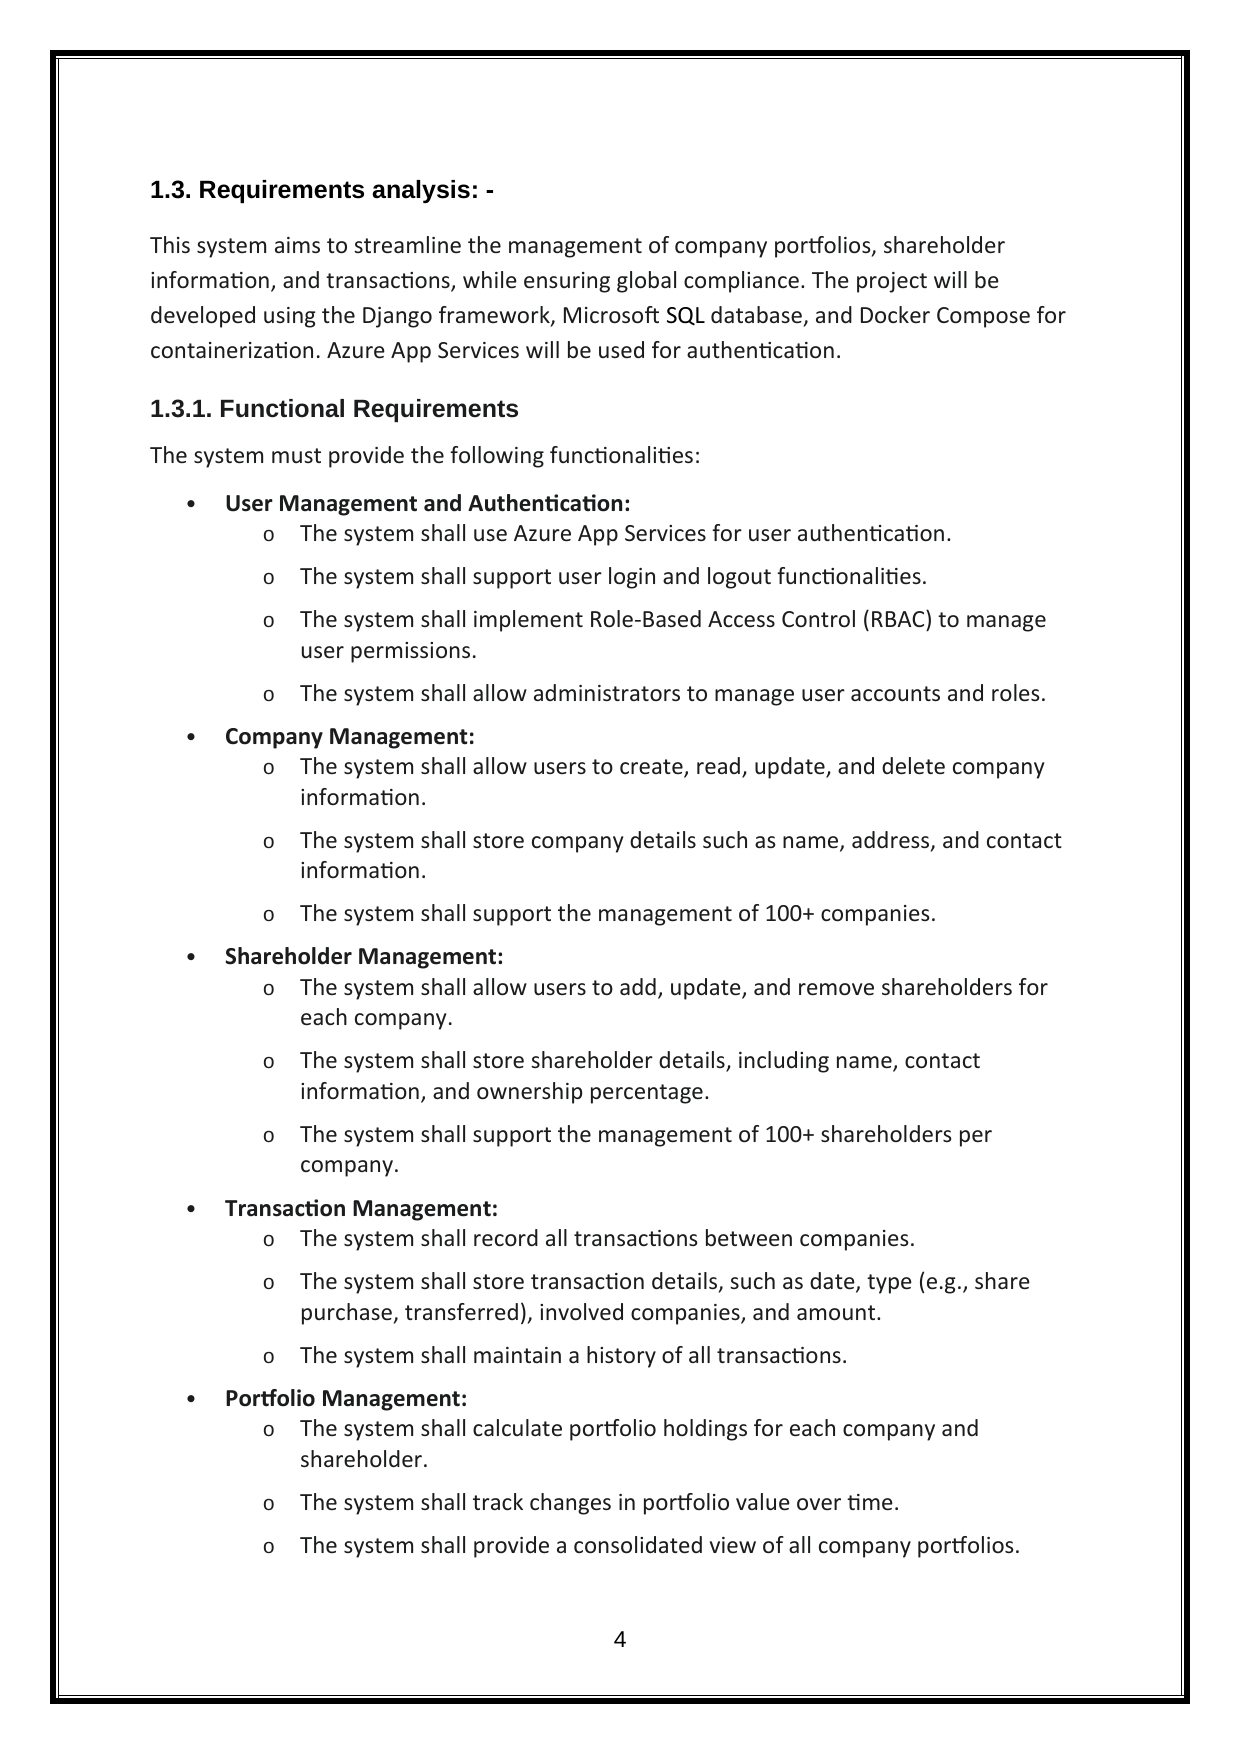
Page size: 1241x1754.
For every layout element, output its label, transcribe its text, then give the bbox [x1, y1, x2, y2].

list Portfolio Management: [187, 1382, 1090, 1412]
list The system shall store transaction details, such as date, type (e.g., share purchase, transferred), involved companies, and amount. [262, 1265, 1090, 1326]
list The system shall allow users to add, update, and remove shareholders for each company. [262, 971, 1090, 1032]
list The system shall calculate portfolio holdings for each company and shareholder. [262, 1412, 1090, 1473]
list The system shall use Azure App Services for user authentication. [262, 517, 1090, 548]
list The system shall store shareholder details, including name, contact information, and ownership percentage. [262, 1044, 1090, 1106]
list Company Management: [187, 720, 1090, 750]
list Transaction Management: [187, 1192, 1090, 1222]
list The system shall support the management of 100+ shareholders per company. [262, 1118, 1090, 1179]
list The system shall track changes in portfolio value over time. [262, 1486, 1090, 1516]
subtitle 1.3. Requirements analysis: - [150, 175, 1090, 204]
list The system shall support user login and logout functionalities. [262, 560, 1090, 591]
list The system shall allow users to create, read, update, and delete company information. [262, 750, 1090, 811]
list The system shall allow administrators to manage user accounts and roles. [262, 677, 1090, 707]
list The system shall store company details such as name, address, and contact information. [262, 824, 1090, 885]
list Shareholder Management: [187, 941, 1090, 971]
text This system aims to streamline the management of company portfolios, shareholder information, and transactions, while ensuring global compliance. The project will be developed using the Django framework, Microsoft SQL database, and Docker Compose for containerization. Azure App Services will be used for authentication. [150, 229, 1090, 364]
list User Management and Authentication: [187, 487, 1090, 517]
list The system shall provide a consolidated view of all company portfolios. [262, 1529, 1090, 1559]
subtitle 1.3.1. Functional Requirements [150, 394, 1090, 422]
list The system shall implement Role-Based Access Control (RBAC) to manage user permissions. [262, 603, 1090, 664]
text The system must provide the following functionalities: [150, 439, 1090, 470]
list The system shall support the management of 100+ companies. [262, 897, 1090, 928]
list The system shall maintain a history of all transactions. [262, 1339, 1090, 1369]
list The system shall record all transactions between companies. [262, 1222, 1090, 1253]
